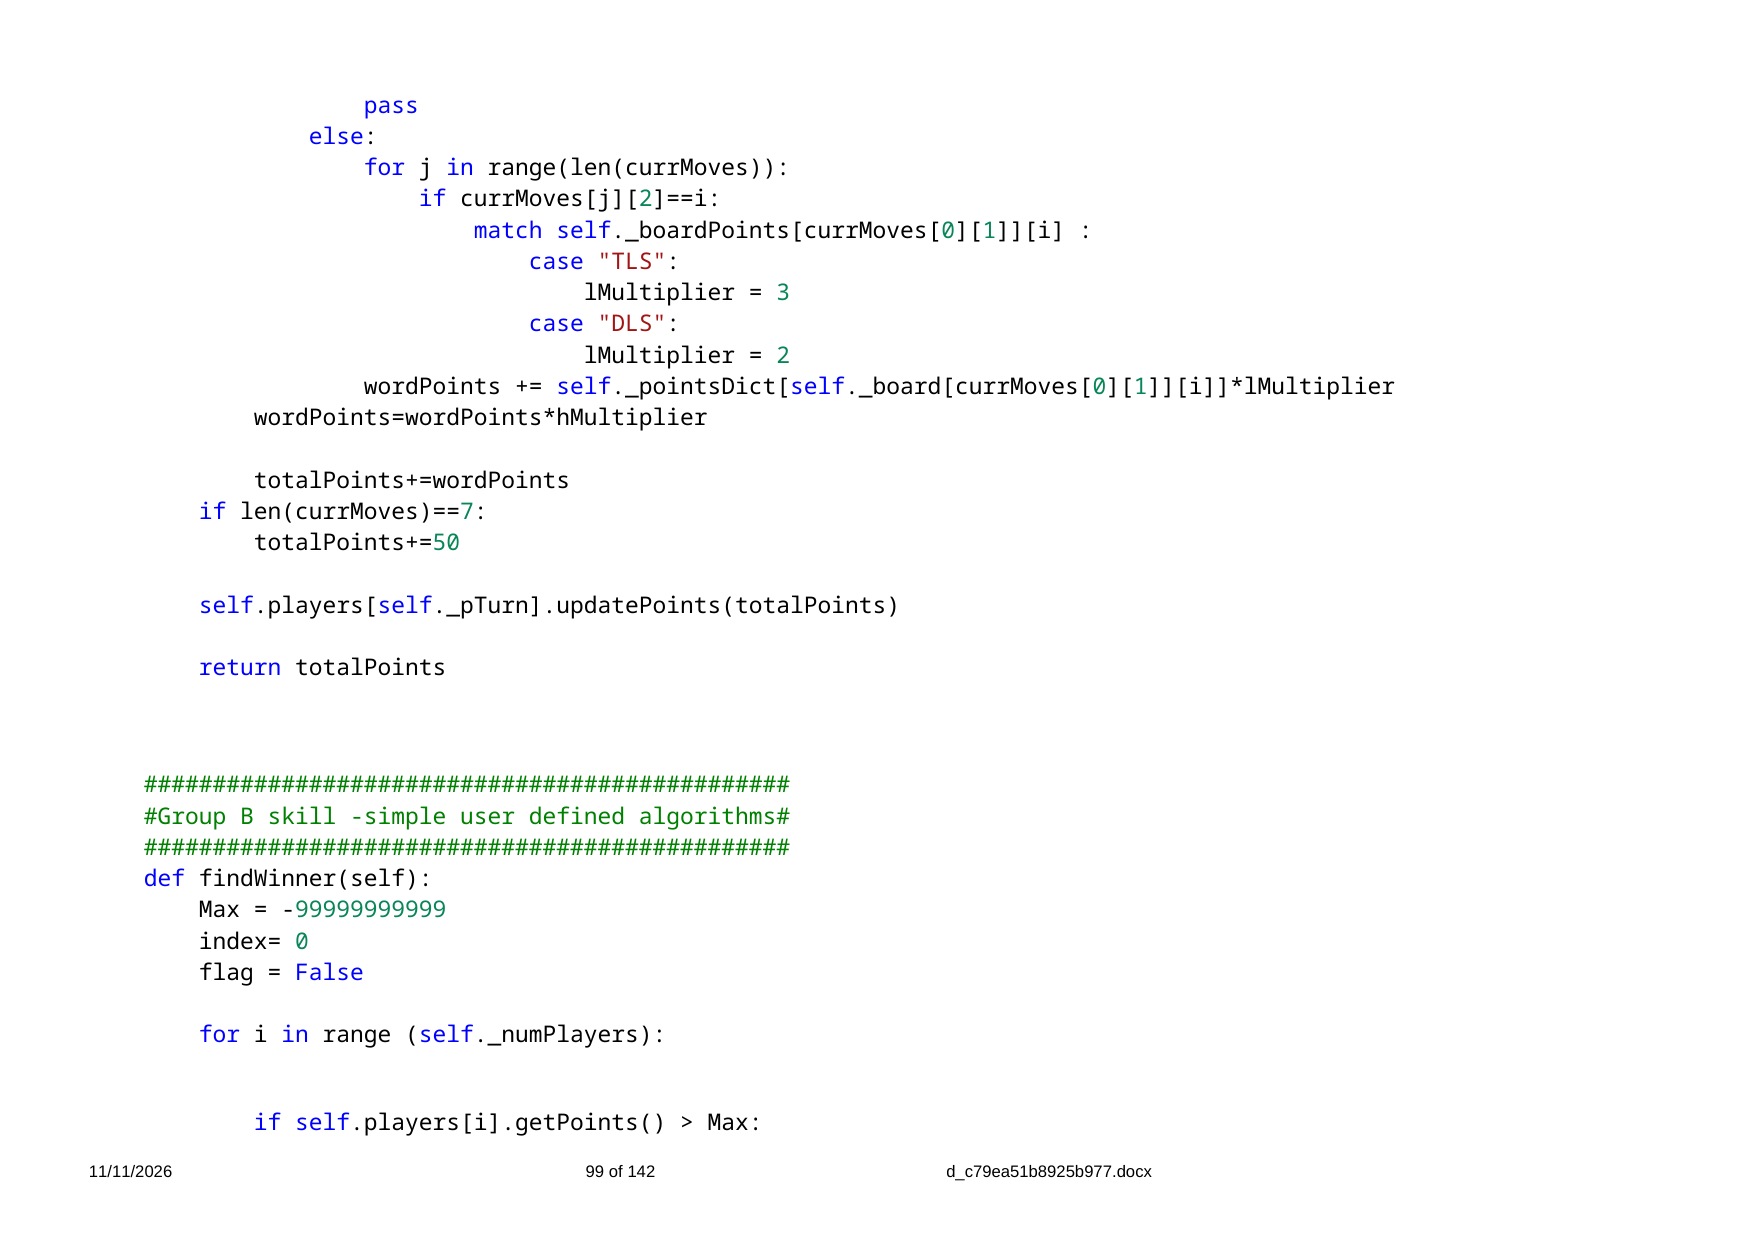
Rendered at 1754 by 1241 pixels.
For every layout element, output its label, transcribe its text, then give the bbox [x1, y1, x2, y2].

text Max = -99999999999 [89, 893, 1665, 924]
text index= 0 [89, 924, 1665, 956]
text if currMoves[j][2]==i: [89, 182, 1665, 214]
text ############################################### [89, 831, 1665, 862]
text for i in range (self._numPlayers): [89, 1018, 1665, 1049]
text case "TLS": [89, 245, 1665, 276]
text wordPoints=wordPoints*hMultiplier [89, 401, 1665, 432]
text return totalPoints [89, 651, 1665, 682]
text if self.players[i].getPoints() > Max: [89, 1106, 1665, 1137]
text case "DLS": [89, 307, 1665, 339]
text wordPoints += self._pointsDict[self._board[currMoves[0][1]][i]]*lMultiplier [89, 370, 1665, 401]
text totalPoints+=wordPoints [89, 464, 1665, 495]
text lMultiplier = 3 [89, 276, 1665, 307]
text if len(currMoves)==7: [89, 495, 1665, 526]
text pass [89, 89, 1665, 120]
text self.players[self._pTurn].updatePoints(totalPoints) [89, 589, 1665, 620]
text for j in range(len(currMoves)): [89, 151, 1665, 182]
text ############################################### [89, 768, 1665, 799]
text def findWinner(self): [89, 862, 1665, 893]
text flag = False [89, 956, 1665, 987]
text else: [89, 120, 1665, 151]
text lMultiplier = 2 [89, 339, 1665, 370]
text #Group B skill -simple user defined algorithms# [89, 799, 1665, 831]
text match self._boardPoints[currMoves[0][1]][i] : [89, 214, 1665, 245]
text totalPoints+=50 [89, 526, 1665, 557]
